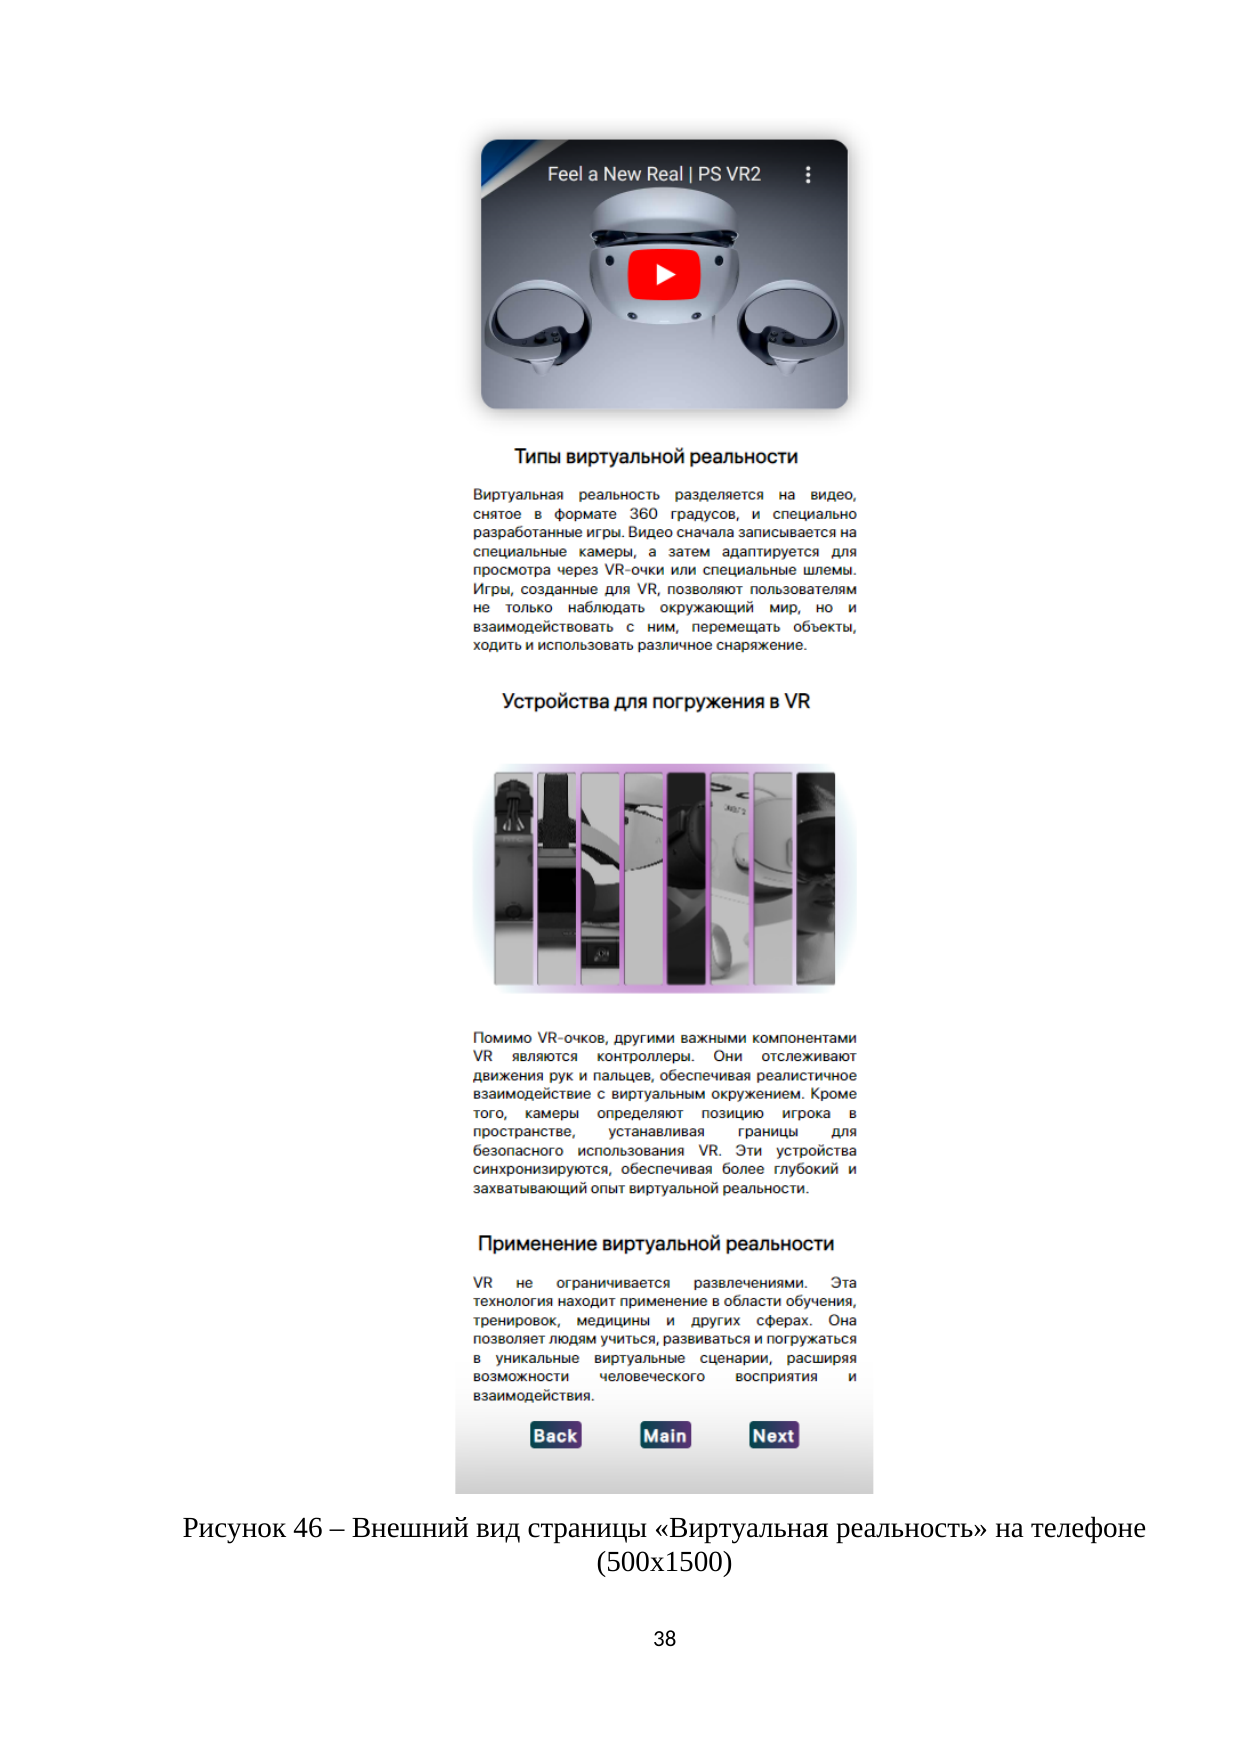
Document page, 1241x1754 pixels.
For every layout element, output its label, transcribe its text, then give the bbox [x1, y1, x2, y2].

picture [455, 118, 874, 1494]
text Рисунок 46 – Внешний вид страницы «Виртуальная реальность» на телефоне (500х1500) [177, 1511, 1152, 1578]
